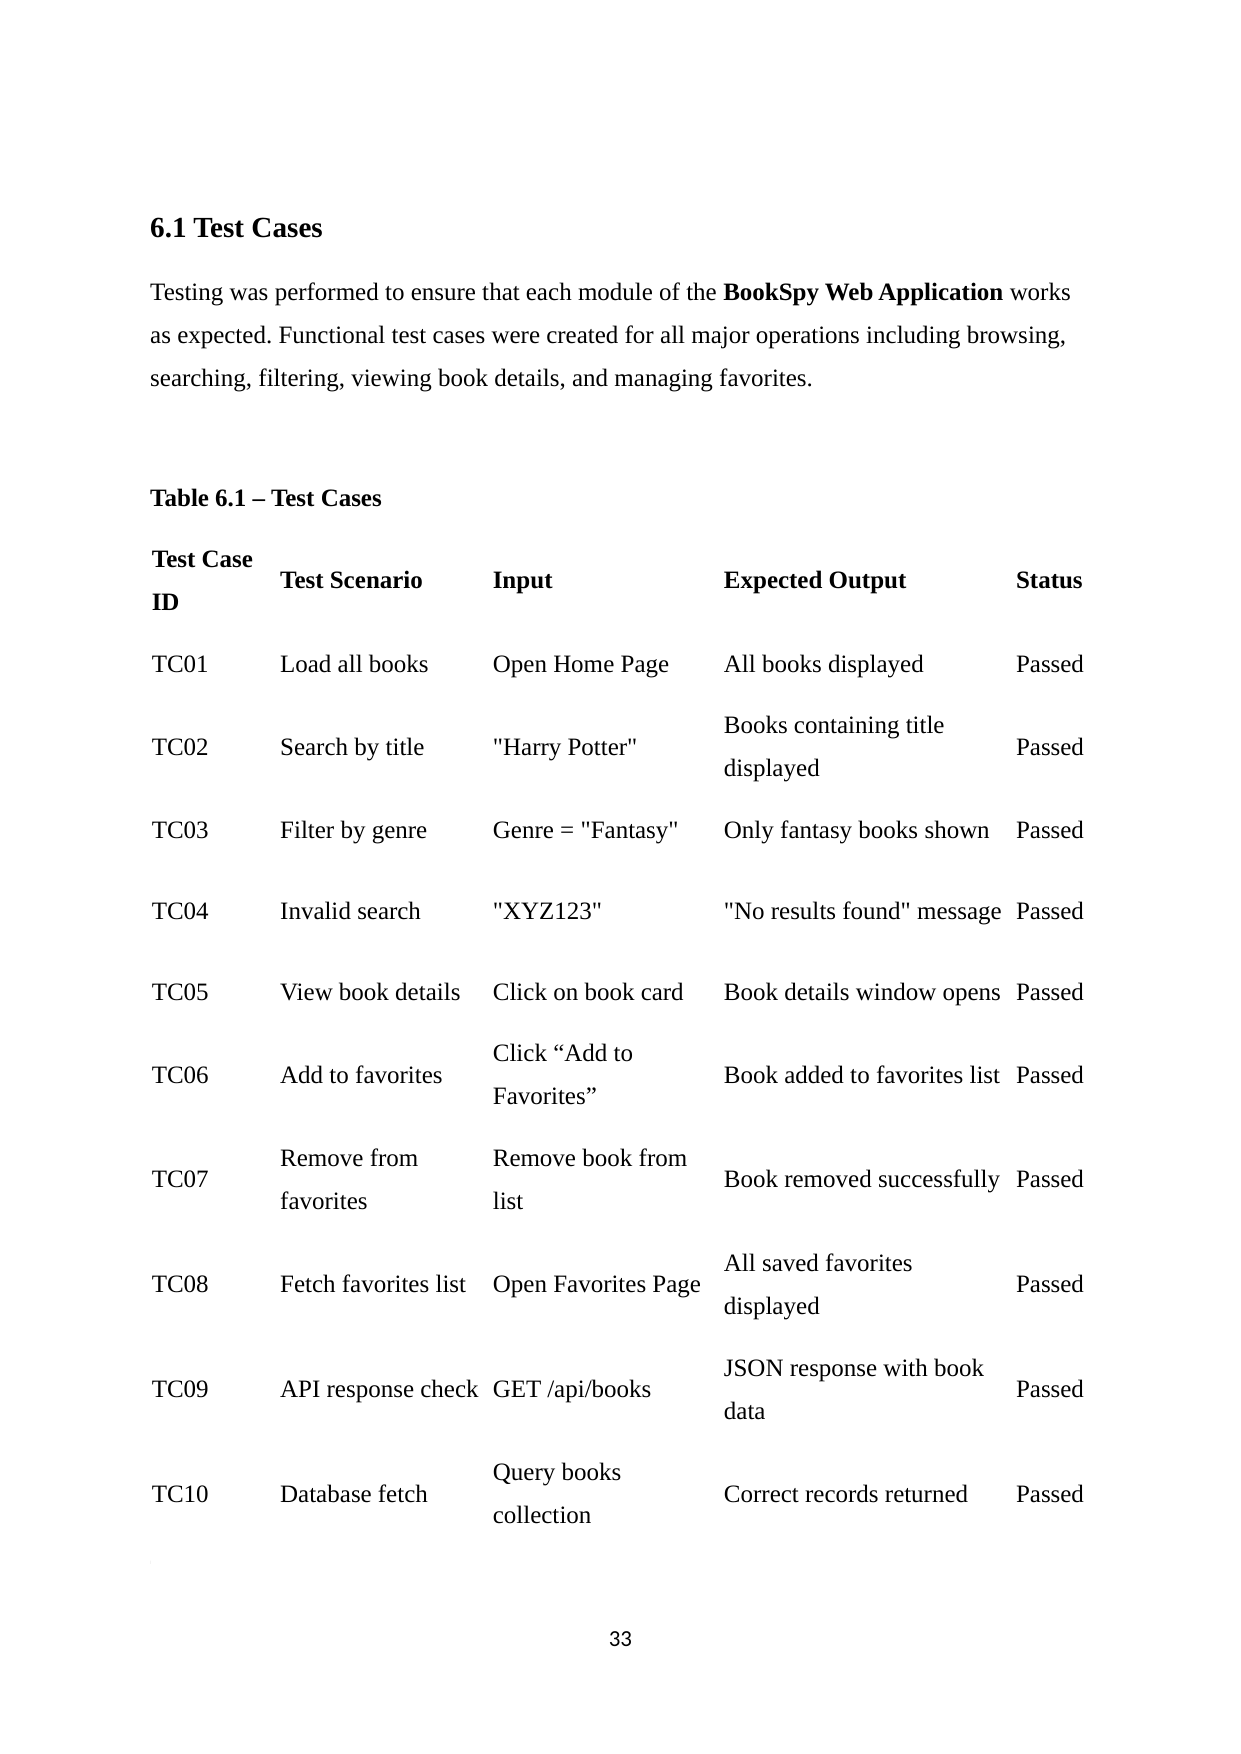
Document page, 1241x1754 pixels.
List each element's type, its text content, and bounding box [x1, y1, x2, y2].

table_cell All books displayed [722, 647, 1014, 709]
table_cell Book removed successfully [722, 1141, 1014, 1246]
table_header Status [1014, 543, 1090, 647]
table_cell Passed [1014, 709, 1090, 814]
table_cell TC07 [150, 1141, 278, 1246]
table_cell Only fantasy books shown [722, 814, 1014, 875]
table_header Expected Output [722, 543, 1014, 647]
table_cell Passed [1014, 1351, 1090, 1456]
table_cell GET /api/books [491, 1351, 722, 1456]
table_cell Click “Add to Favorites” [491, 1037, 722, 1141]
table_cell Passed [1014, 814, 1090, 875]
table_cell TC06 [150, 1037, 278, 1141]
table_cell API response check [279, 1351, 491, 1456]
table_header Test Case ID [150, 543, 278, 647]
table_cell Remove book from list [491, 1141, 722, 1246]
table_cell Load all books [279, 647, 491, 709]
table_cell Book added to favorites list [722, 1037, 1014, 1141]
table_cell Passed [1014, 647, 1090, 709]
table_cell Database fetch [279, 1456, 491, 1561]
table_cell Open Home Page [491, 647, 722, 709]
table_cell Add to favorites [279, 1037, 491, 1141]
table_cell TC04 [150, 875, 278, 975]
table_cell Book details window opens [722, 975, 1014, 1037]
table_cell Passed [1014, 1037, 1090, 1141]
table_cell "No results found" message [722, 875, 1014, 975]
table_cell Passed [1014, 975, 1090, 1037]
text Testing was performed to ensure that each module of the BookSpy Web Application works as expected. Functional test cases were created for all major operations including browsing, searching, filtering, viewing book details, and managing favorites. [150, 277, 1090, 392]
table_header Test Scenario [279, 543, 491, 647]
table_cell TC02 [150, 709, 278, 814]
table_cell Invalid search [279, 875, 491, 975]
table_cell TC09 [150, 1351, 278, 1456]
table_cell Books containing title displayed [722, 709, 1014, 814]
table_cell Open Favorites Page [491, 1246, 722, 1351]
table_cell Search by title [279, 709, 491, 814]
table_cell Remove from favorites [279, 1141, 491, 1246]
table_cell View book details [279, 975, 491, 1037]
table_cell JSON response with book data [722, 1351, 1014, 1456]
table_cell TC05 [150, 975, 278, 1037]
table_cell TC03 [150, 814, 278, 875]
table_cell Correct records returned [722, 1456, 1014, 1561]
table_cell Passed [1014, 1246, 1090, 1351]
table_cell TC08 [150, 1246, 278, 1351]
table_cell Passed [1014, 1456, 1090, 1561]
table_cell "XYZ123" [491, 875, 722, 975]
table_cell Click on book card [491, 975, 722, 1037]
table_cell Query books collection [491, 1456, 722, 1561]
table_cell Passed [1014, 875, 1090, 975]
table_cell Passed [1014, 1141, 1090, 1246]
table_cell "Harry Potter" [491, 709, 722, 814]
text Table 6.1 – Test Cases [150, 483, 1090, 511]
table_cell Fetch favorites list [279, 1246, 491, 1351]
table_cell Genre = "Fantasy" [491, 814, 722, 875]
table_cell TC01 [150, 647, 278, 709]
table_cell All saved favorites displayed [722, 1246, 1014, 1351]
table_cell Filter by genre [279, 814, 491, 875]
table_header Input [491, 543, 722, 647]
text 6.1 Test Cases [150, 210, 1090, 243]
table_cell TC10 [150, 1456, 278, 1561]
